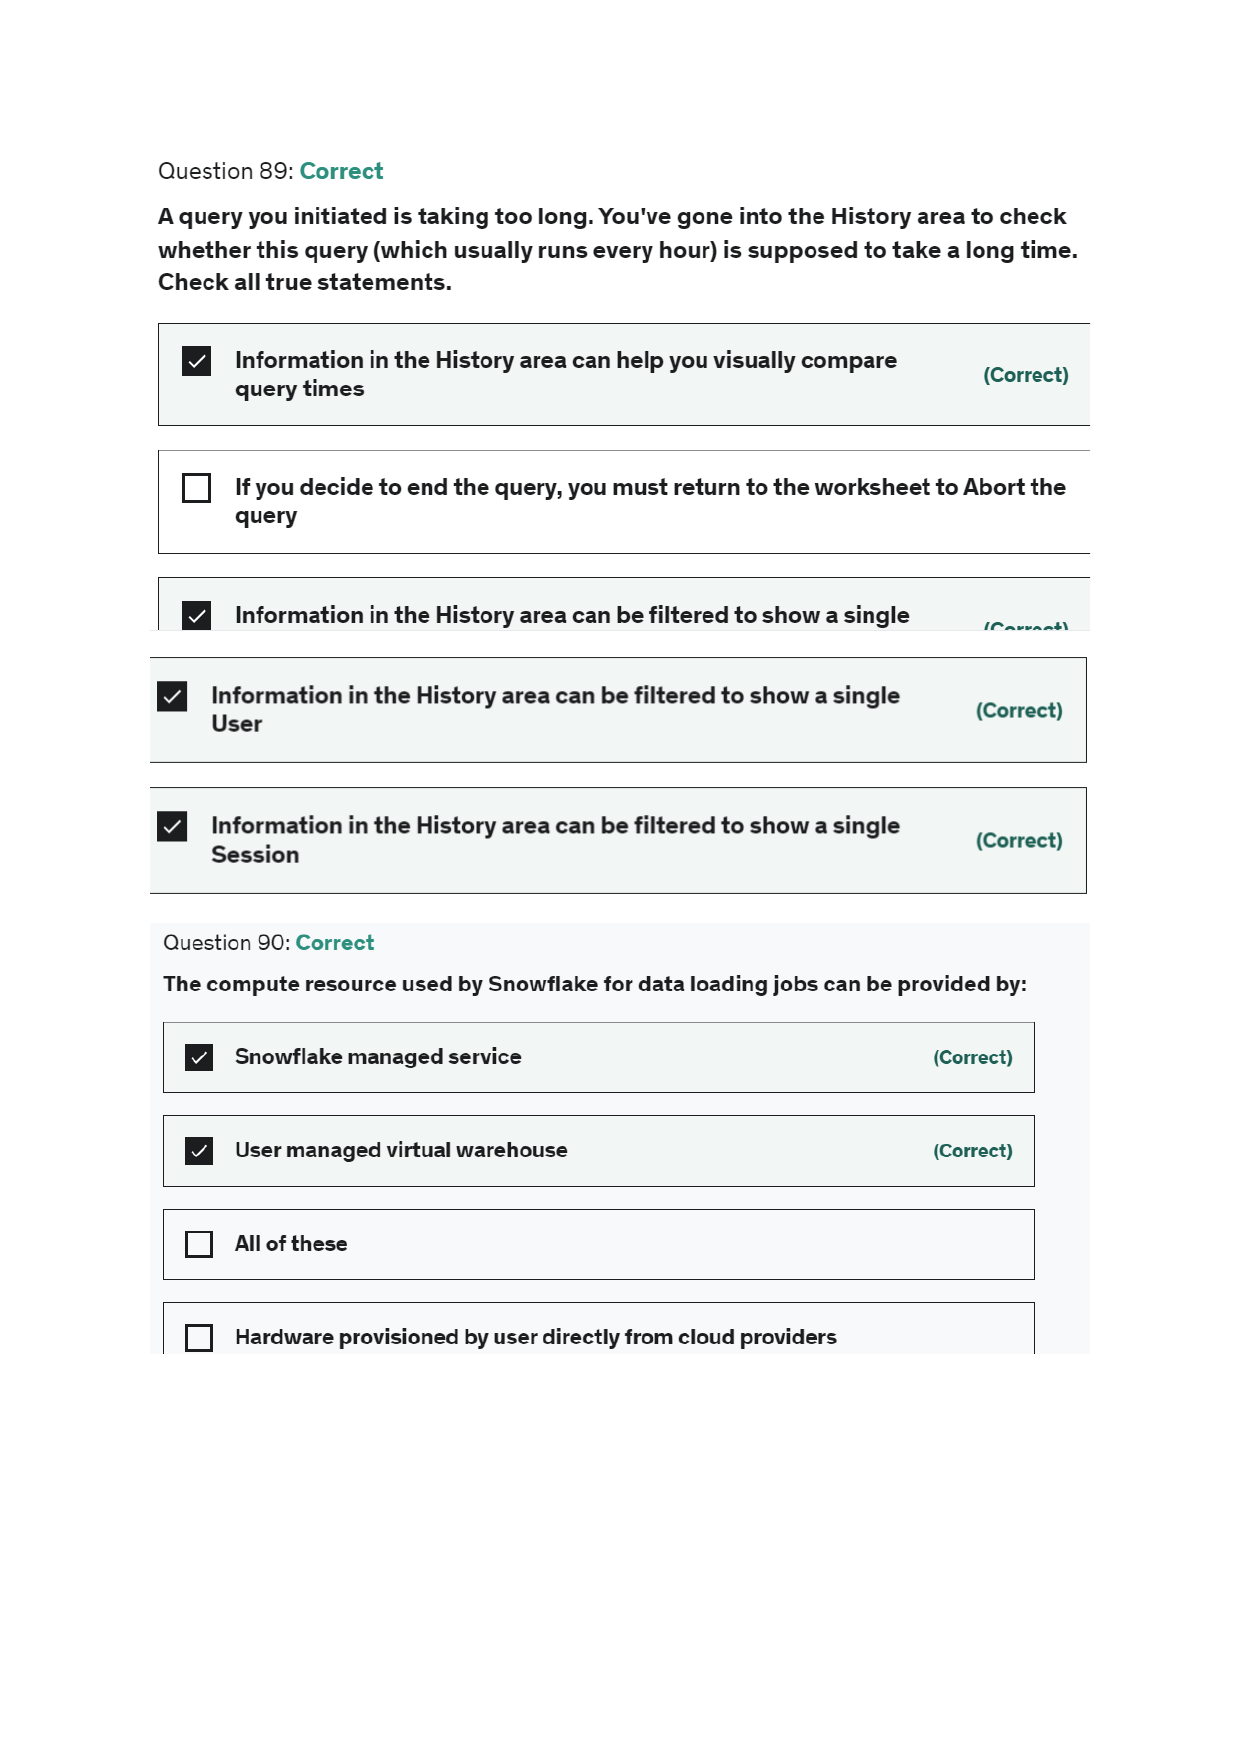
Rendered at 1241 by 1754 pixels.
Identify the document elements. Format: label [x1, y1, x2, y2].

picture [150, 923, 1091, 1354]
picture [150, 150, 1091, 631]
picture [150, 649, 1091, 905]
